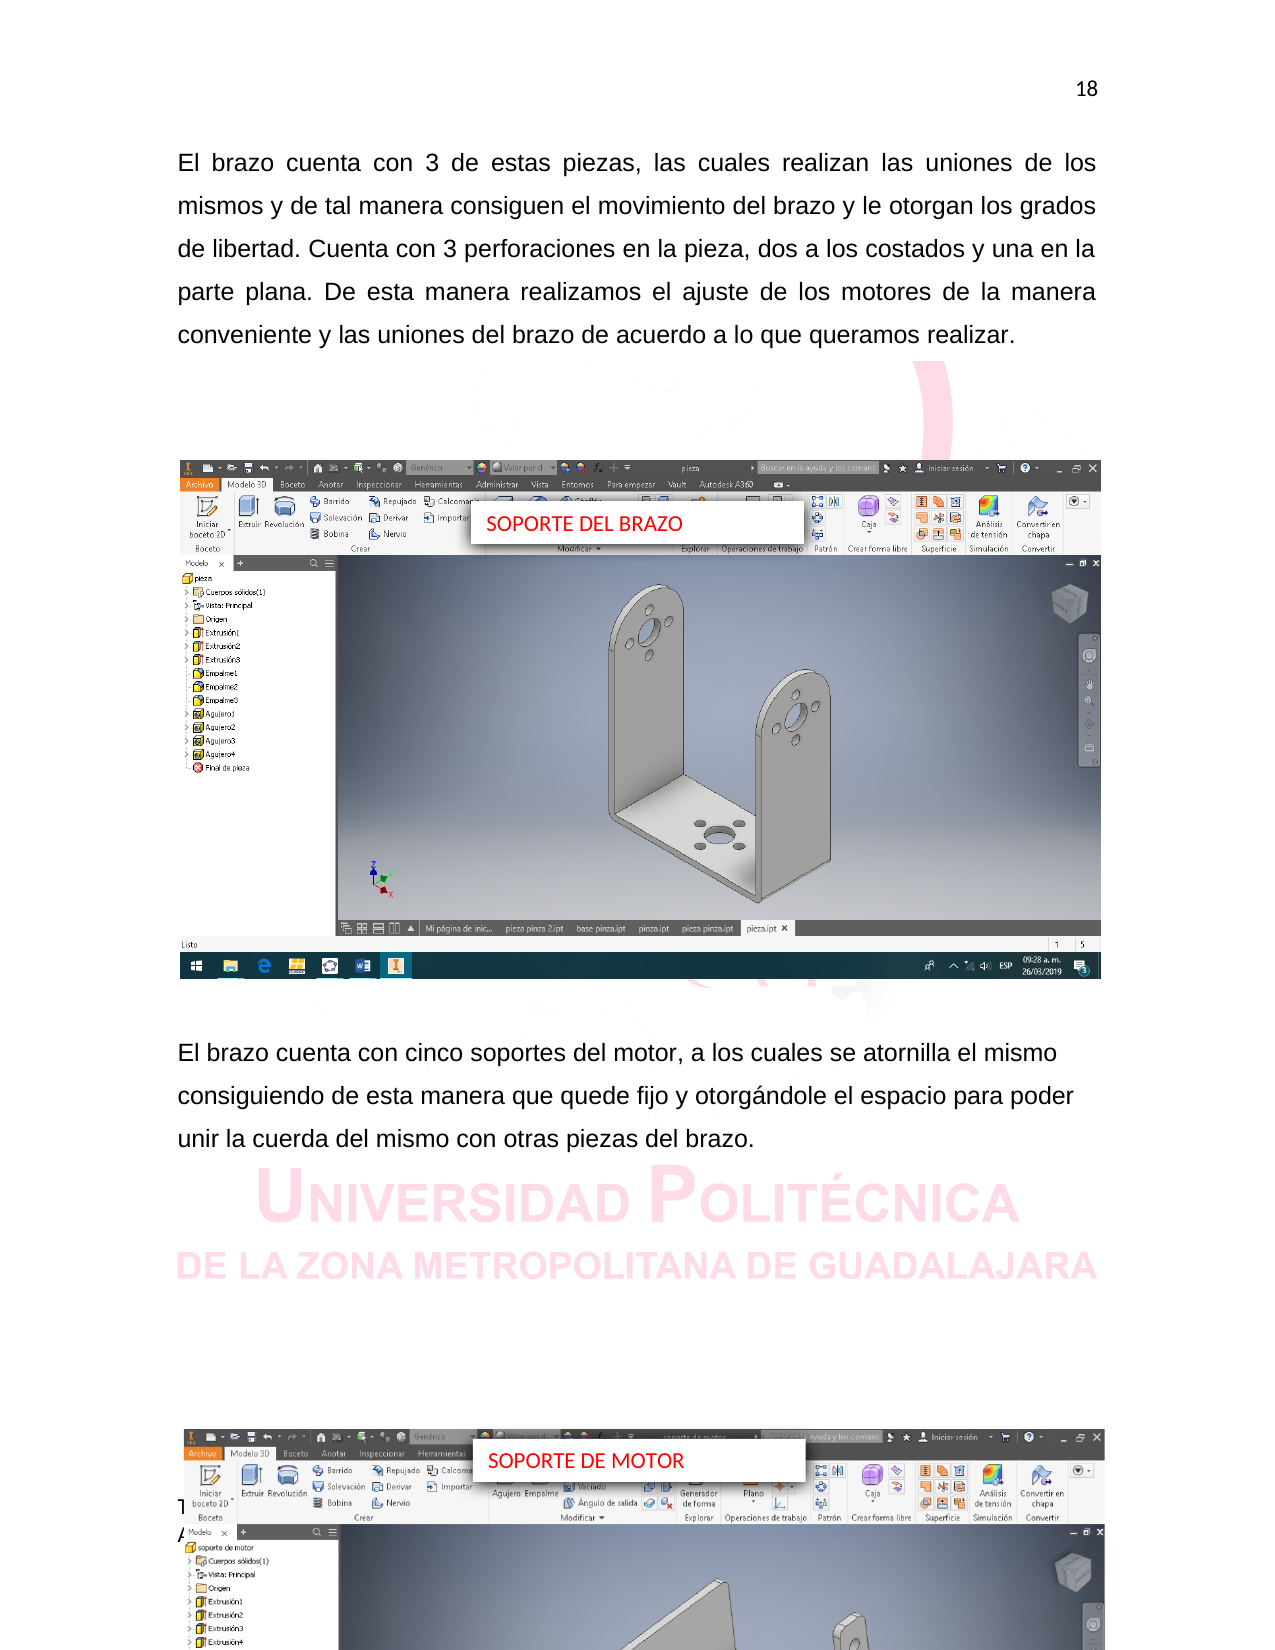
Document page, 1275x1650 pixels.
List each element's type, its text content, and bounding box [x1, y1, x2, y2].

text El brazo cuenta con cinco soportes del motor, a los cuales se atornilla el mismo consiguiendo de esta manera que quede fijo y otorgándole el espacio para poder unir la cuerda del mismo con otras piezas del brazo. [177, 1038, 1098, 1153]
picture [183, 1429, 1105, 1650]
picture [180, 460, 1101, 979]
text El brazo cuenta con 3 de estas piezas, las cuales realizan las uniones de los mismos y de tal manera consiguen el movimiento del brazo y le otorgan los grados de libertad. Cuenta con 3 perforaciones en la pieza, dos a los costados y una en la parte plana. De esta manera realizamos el ajuste de los motores de la manera conveniente y las uniones del brazo de acuerdo a lo que queramos realizar. [177, 148, 1098, 349]
picture [389, 959, 403, 973]
